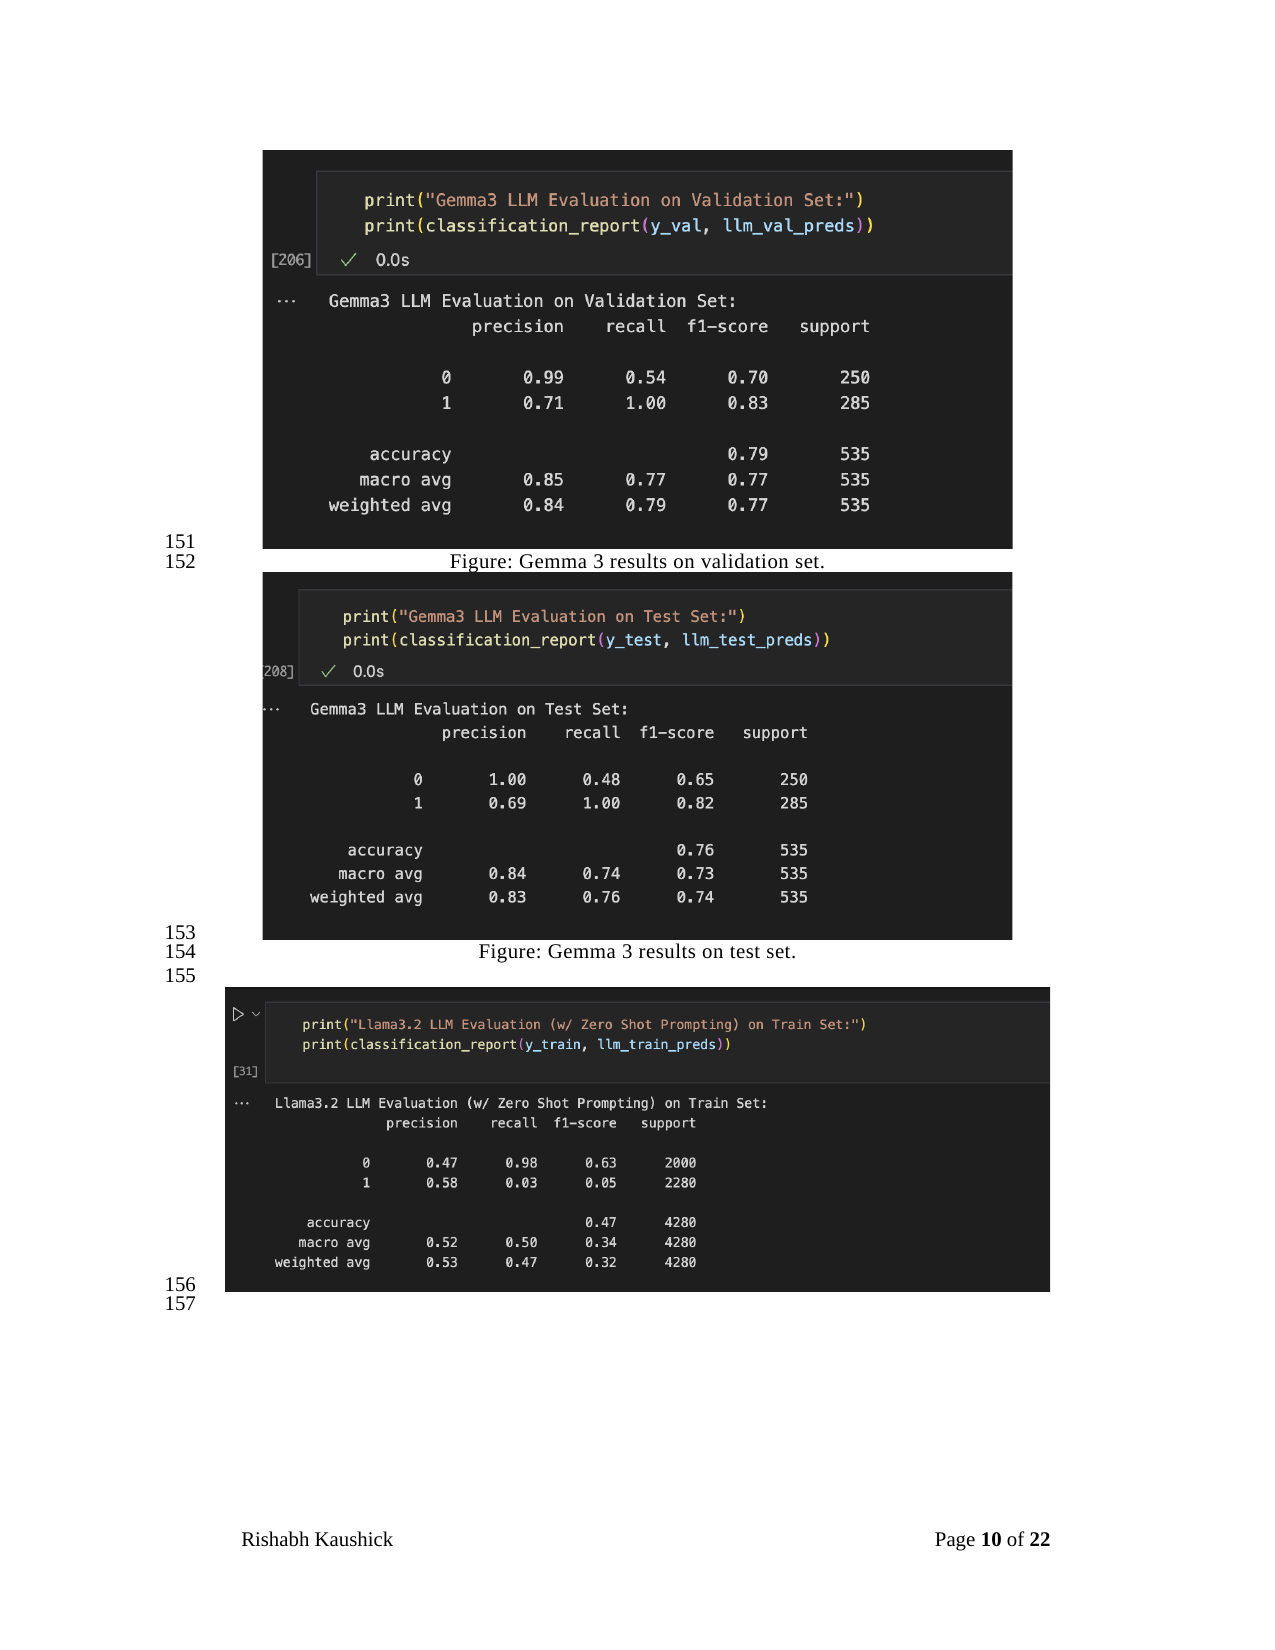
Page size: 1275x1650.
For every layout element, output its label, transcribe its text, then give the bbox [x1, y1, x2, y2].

picture [225, 987, 1050, 1292]
picture [262, 572, 1013, 940]
picture [262, 150, 1013, 549]
